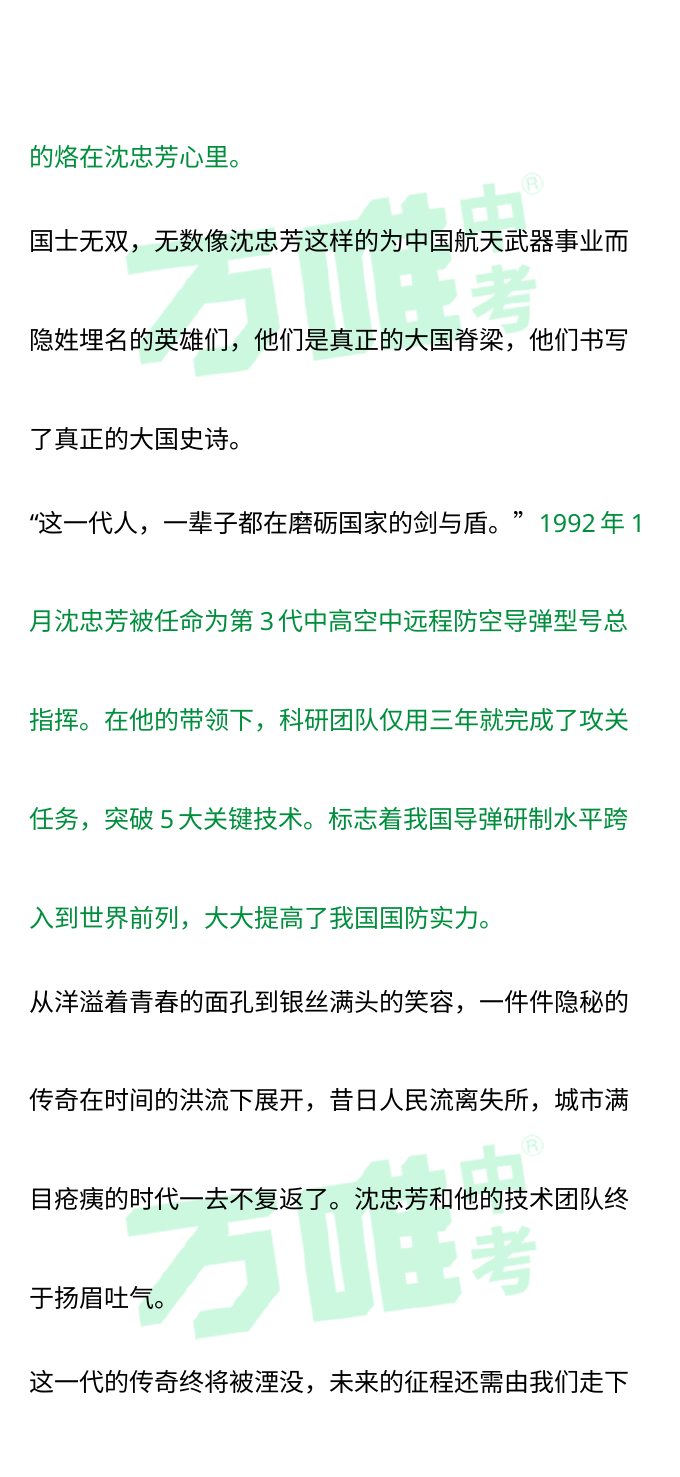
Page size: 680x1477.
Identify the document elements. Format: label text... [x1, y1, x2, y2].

text 从洋溢着青春的面孔到银丝满头的笑容，一件件隐秘的传奇在时间的洪流下展开，昔日人民流离失所，城市满目疮痍的时代一去不复返了。沈忠芳和他的技术团队终于扬眉吐气。 [29, 967, 650, 1329]
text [29, 1347, 650, 1413]
text “这一代人，一辈子都在磨砺国家的剑与盾。”1992年1月沈忠芳被任命为第3代中高空中远程防空导弹型号总指挥。在他的带领下，科研团队仅用三年就完成了攻关任务，突破5大关键技术。标志着我国导弹研制水平跨入到世界前列，大大提高了我国国防实力。 [29, 488, 650, 949]
text 国士无双，无数像沈忠芳这样的为中国航天武器事业而隐姓埋名的英雄们，他们是真正的大国脊梁，他们书写了真正的大国史诗。 [29, 207, 650, 470]
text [29, 123, 650, 189]
